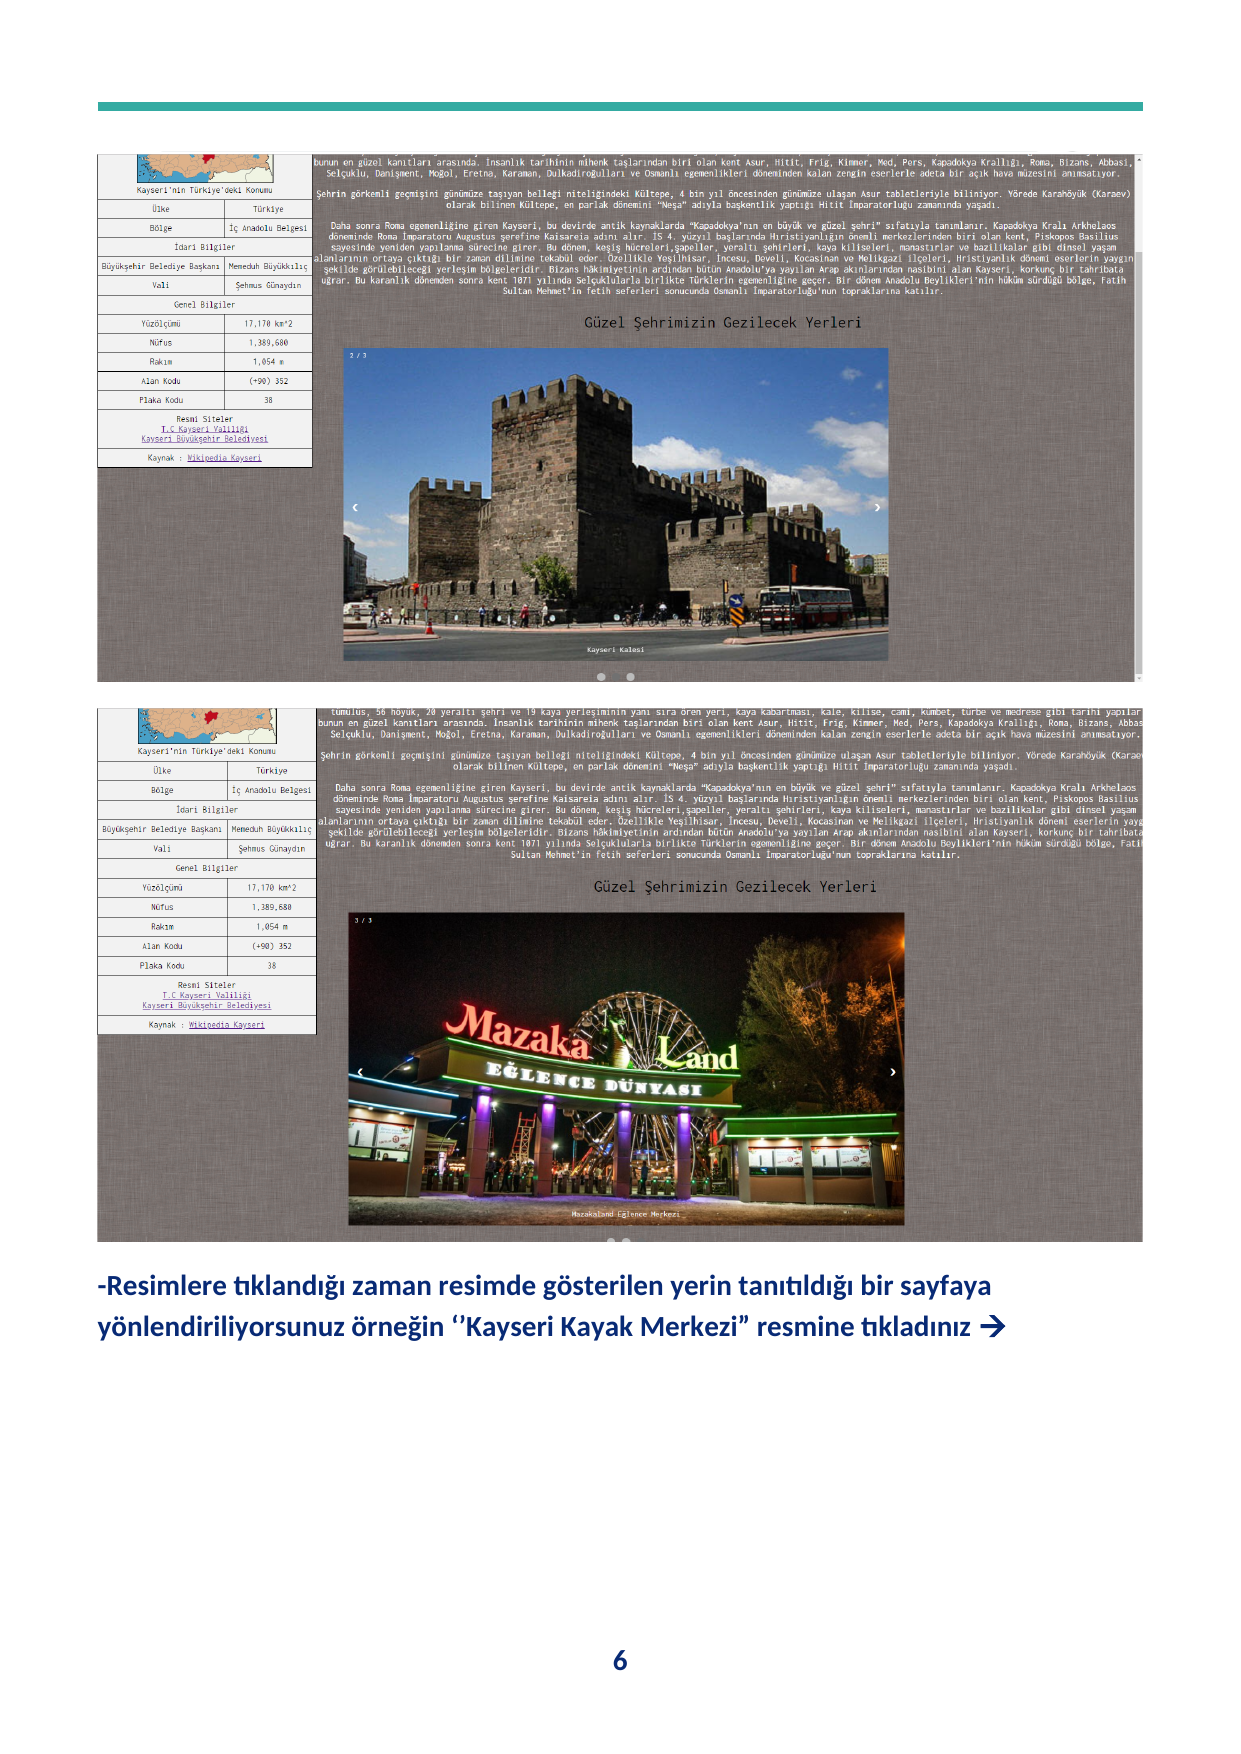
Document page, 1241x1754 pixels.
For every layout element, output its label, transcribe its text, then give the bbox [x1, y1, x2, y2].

picture [97, 708, 1143, 1242]
picture [97, 151, 1143, 682]
text -Resimlere tıklandığı zaman resimde gösterilen yerin tanıtıldığı bir sayfaya yönlendiriliyorsunuz örneğin ‘’Kayseri Kayak Merkezi” resmine tıkladınız [97, 1267, 1143, 1344]
